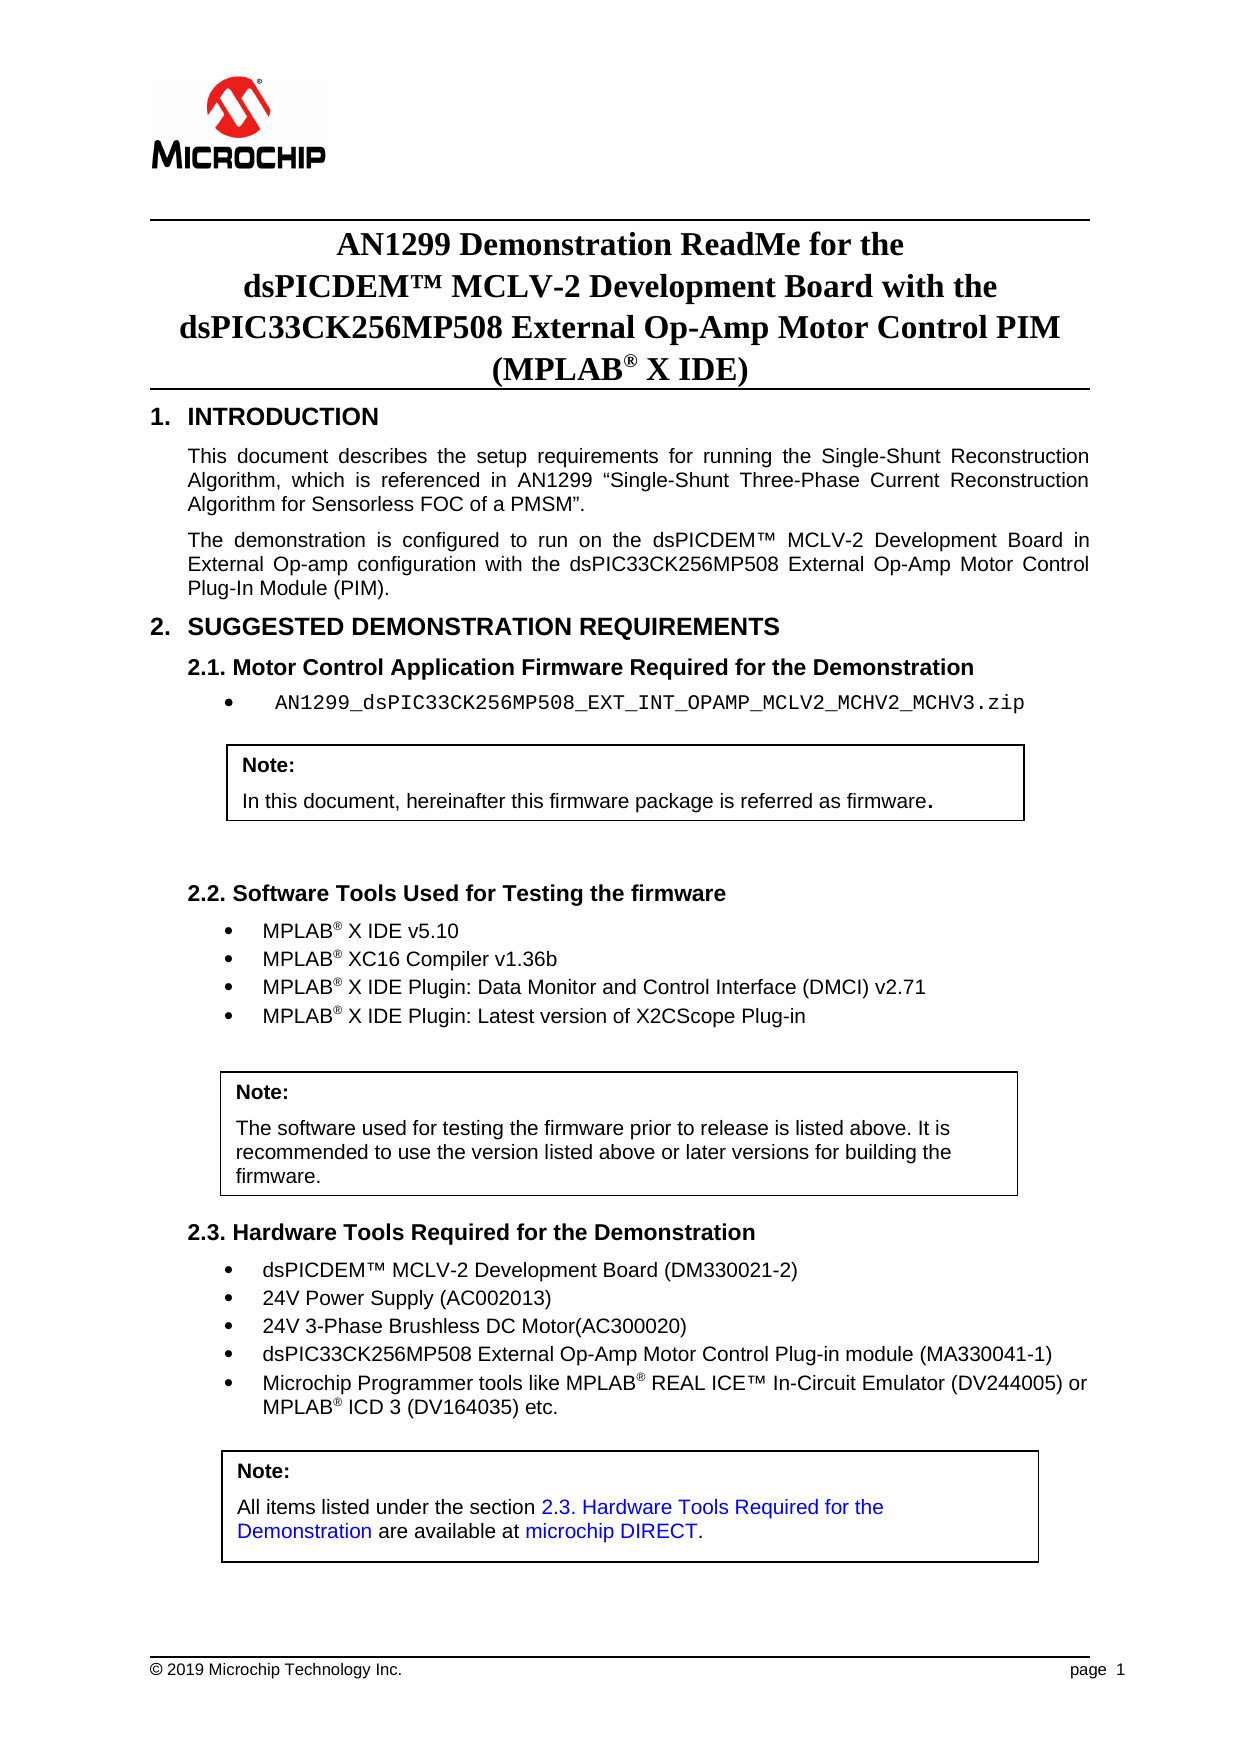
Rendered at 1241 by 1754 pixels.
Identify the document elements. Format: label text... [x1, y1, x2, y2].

list MPLAB® X IDE v5.10 [225, 919, 1090, 943]
list 24V Power Supply (AC002013) [225, 1286, 1090, 1310]
list dsPICDEM™ MCLV-2 Development Board (DM330021-2) [225, 1258, 1090, 1282]
text This document describes the setup requirements for running the Single-Shunt Reconstruction Algorithm, which is referenced in AN1299 “Single-Shunt Three-Phase Current Reconstruction Algorithm for Sensorless FOC of a PMSM”. [187, 443, 1090, 515]
subtitle Introduction [150, 402, 1090, 431]
list Microchip Programmer tools like MPLAB® REAL ICE™ In-Circuit Emulator (DV244005) or MPLAB® ICD 3 (DV164035) etc. [225, 1371, 1090, 1418]
list 24V 3-Phase Brushless DC Motor(AC300020) [225, 1314, 1090, 1338]
subtitle Motor Control Application Firmware Required for the Demonstration [187, 653, 1090, 680]
subtitle Suggested Demonstration Requirements [150, 612, 1090, 641]
text The demonstration is configured to run on the dsPICDEM™ MCLV-2 Development Board in External Op-amp configuration with the dsPIC33CK256MP508 External Op-Amp Motor Control Plug-In Module (PIM). [187, 528, 1090, 600]
title AN1299 Demonstration ReadMe for the dsPICDEM™ MCLV-2 Development Board with the dsPIC33CK256MP508 External Op-Amp Motor Control PIM (MPLAB® X IDE) [150, 221, 1090, 388]
list MPLAB® XC16 Compiler v1.36b [225, 947, 1090, 971]
list MPLAB® X IDE Plugin: Data Monitor and Control Interface (DMCI) v2.71 [225, 975, 1090, 999]
subtitle Software Tools Used for Testing the firmware [187, 880, 1090, 906]
list MPLAB® X IDE Plugin: Latest version of X2CScope Plug-in [225, 1003, 1090, 1027]
list AN1299_dsPIC33CK256MP508_EXT_INT_OPAMP_MCLV2_MCHV2_MCHV3.zip [225, 692, 1090, 716]
subtitle Hardware Tools Required for the Demonstration [187, 1068, 1090, 1245]
list dsPIC33CK256MP508 External Op-Amp Motor Control Plug-in module (MA330041-1) [225, 1342, 1090, 1366]
